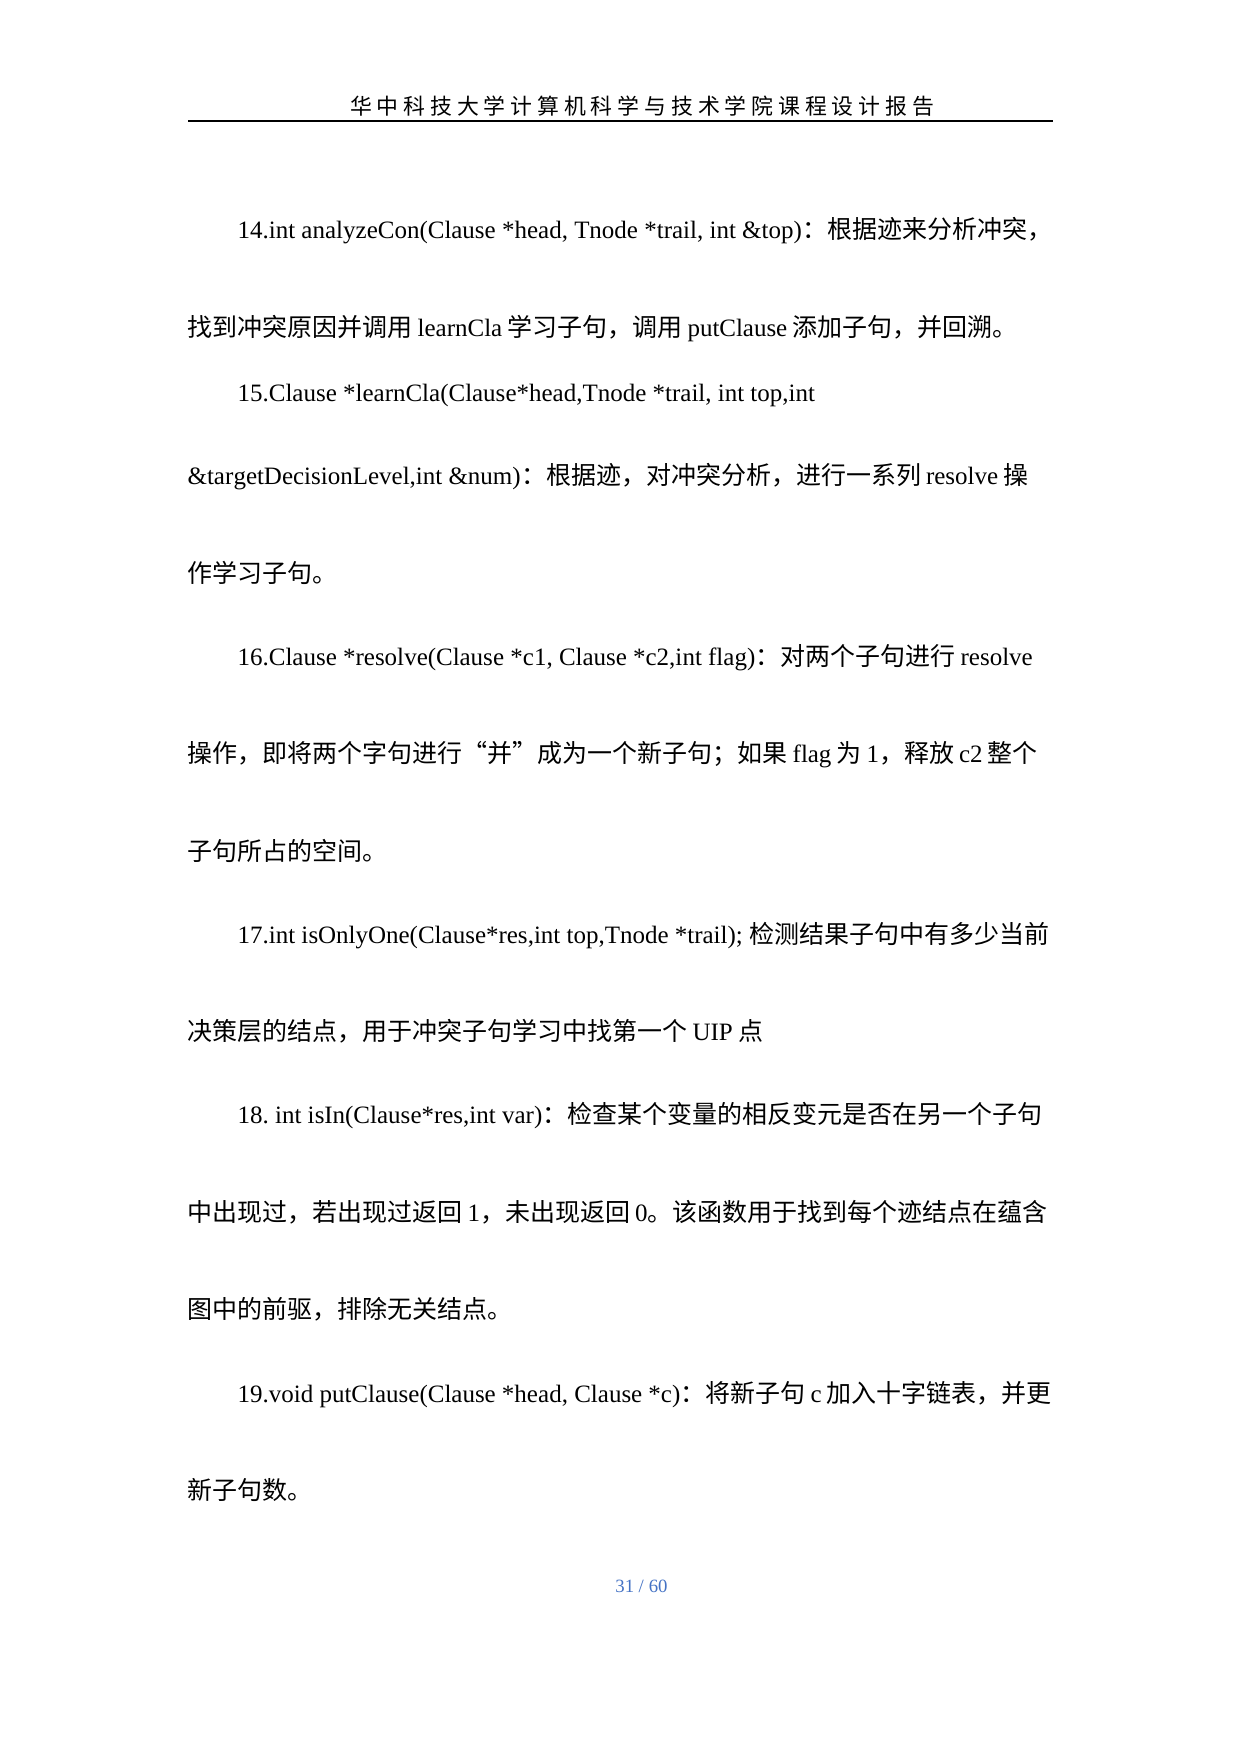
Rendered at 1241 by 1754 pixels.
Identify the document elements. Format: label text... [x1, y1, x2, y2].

text 16.Clause *resolve(Clause *c1, Clause *c2,int flag)：对两个子句进行resolve操作，即将两个字句进行“并”成为一个新子句；如果flag为1，释放c2整个子句所占的空间。 [187, 622, 1053, 882]
text 18. int isIn(Clause*res,int var)：检查某个变量的相反变元是否在另一个子句中出现过，若出现过返回1，未出现返回0。该函数用于找到每个迹结点在蕴含图中的前驱，排除无关结点。 [187, 1081, 1053, 1341]
text 19.void putClause(Clause *head, Clause *c)：将新子句c加入十字链表，并更新子句数。 [187, 1359, 1053, 1521]
text 17.int isOnlyOne(Clause*res,int top,Tnode *trail); 检测结果子句中有多少当前决策层的结点，用于冲突子句学习中找第一个UIP点 [187, 900, 1053, 1062]
text 15.Clause *learnCla(Clause*head,Tnode *trail, int top,int &targetDecisionLevel,int &num)：根据迹，对冲突分析，进行一系列resolve操作学习子句。 [187, 376, 1053, 604]
text 14.int analyzeCon(Clause *head, Tnode *trail, int &top)：根据迹来分析冲突，找到冲突原因并调用learnCla学习子句，调用putClause添加子句，并回溯。 [187, 196, 1053, 358]
